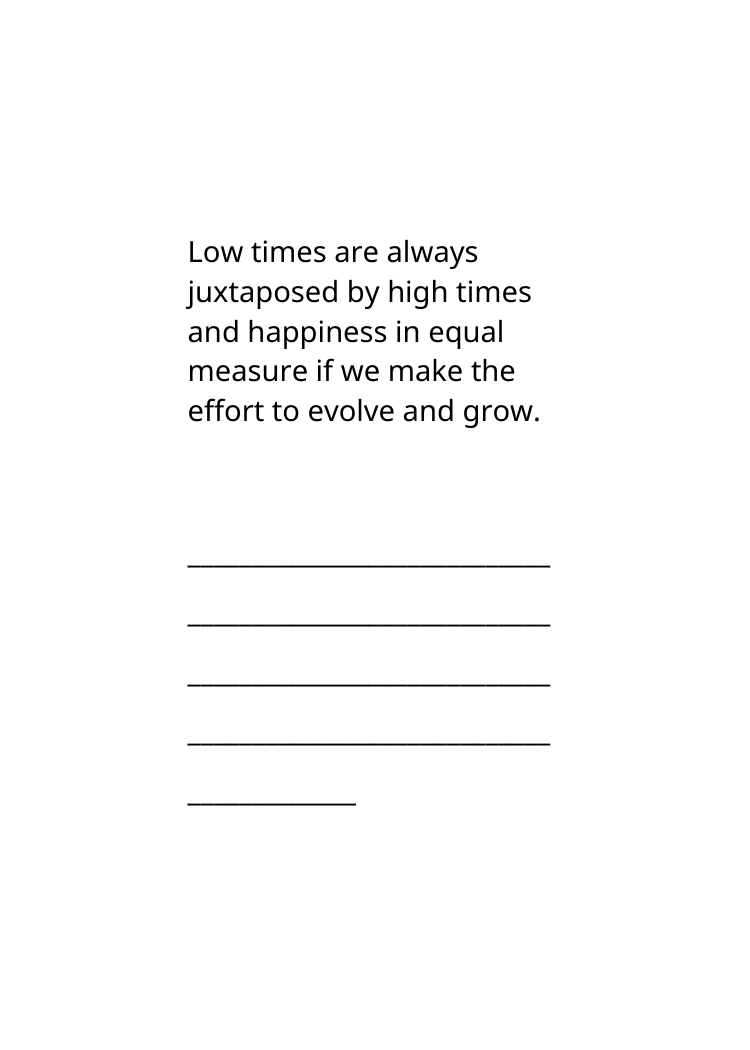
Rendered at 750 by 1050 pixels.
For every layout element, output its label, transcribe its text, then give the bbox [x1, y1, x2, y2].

text _____________________________________________________________________________________________________________________________ [187, 532, 562, 810]
text Low times are always juxtaposed by high times and happiness in equal measure if we make the effort to evolve and grow. [187, 232, 562, 430]
